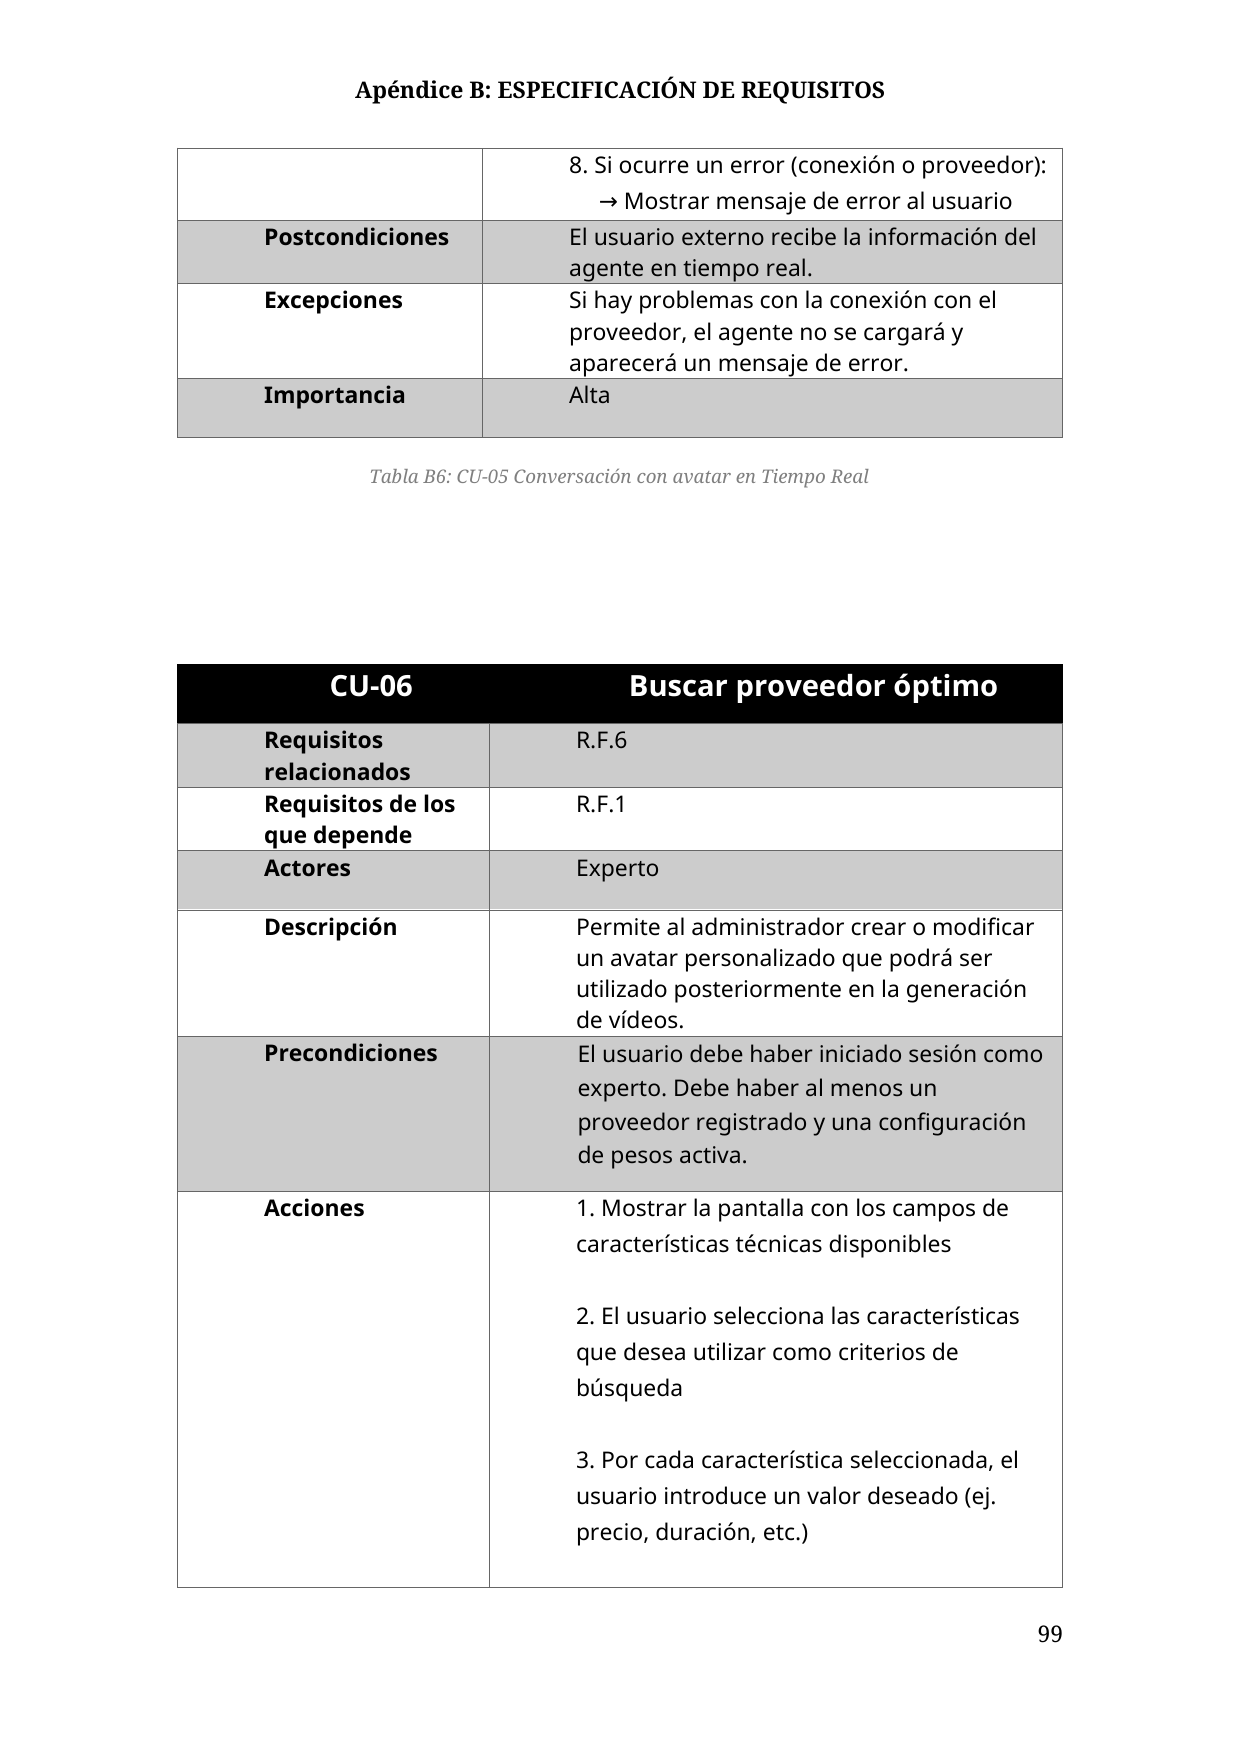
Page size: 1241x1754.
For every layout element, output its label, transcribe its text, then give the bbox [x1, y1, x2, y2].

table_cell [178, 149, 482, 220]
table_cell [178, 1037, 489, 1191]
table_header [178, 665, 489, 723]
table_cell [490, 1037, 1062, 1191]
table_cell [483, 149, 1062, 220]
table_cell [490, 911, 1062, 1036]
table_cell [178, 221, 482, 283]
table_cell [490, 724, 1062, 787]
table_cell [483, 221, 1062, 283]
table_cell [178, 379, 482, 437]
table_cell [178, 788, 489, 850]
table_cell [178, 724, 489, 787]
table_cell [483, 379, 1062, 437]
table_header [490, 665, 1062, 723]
text Tabla B6: CU-05 Conversación con avatar en Tiempo Real [177, 463, 1063, 489]
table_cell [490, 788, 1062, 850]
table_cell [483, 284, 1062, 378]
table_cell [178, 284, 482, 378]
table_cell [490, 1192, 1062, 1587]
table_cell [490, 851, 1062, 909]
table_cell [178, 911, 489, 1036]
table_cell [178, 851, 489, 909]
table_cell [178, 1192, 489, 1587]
